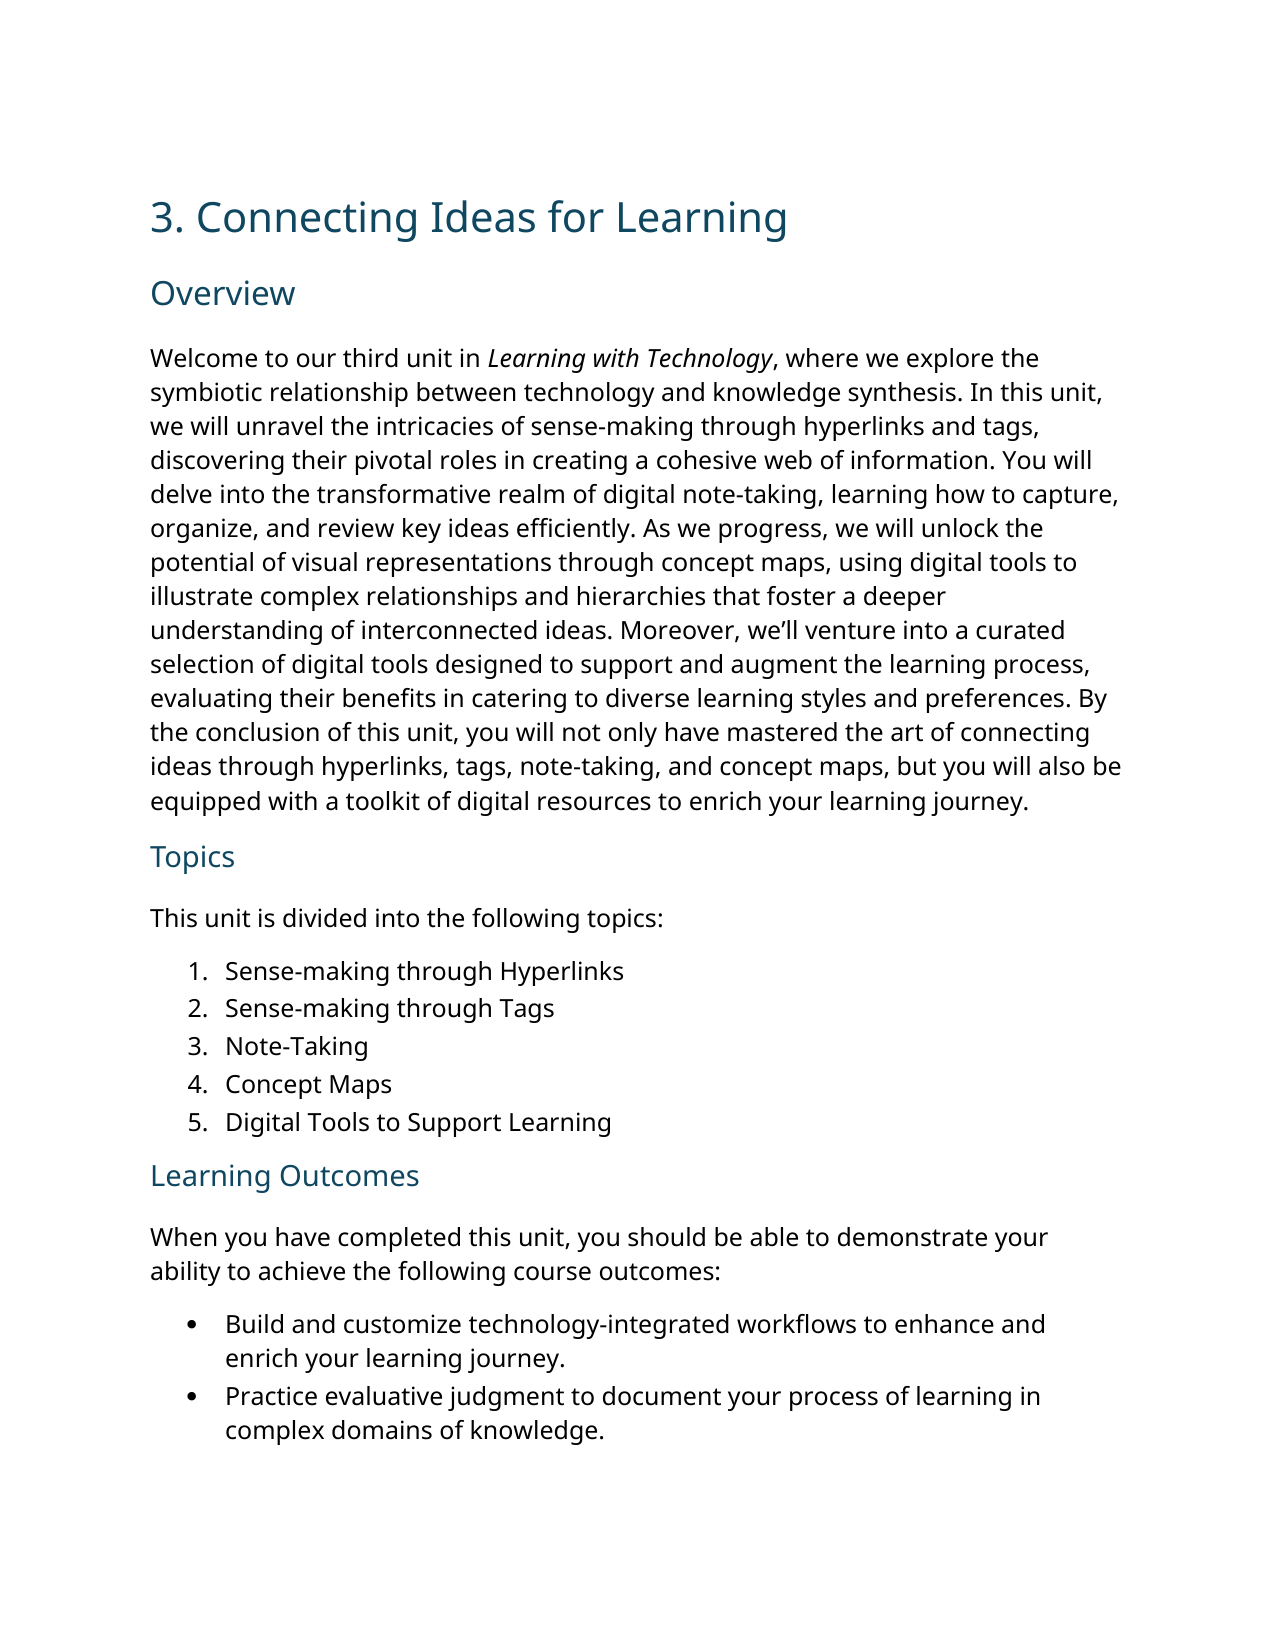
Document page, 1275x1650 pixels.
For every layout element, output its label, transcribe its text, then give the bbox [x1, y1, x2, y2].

subtitle 3. Connecting Ideas for Learning [150, 187, 1125, 244]
list Practice evaluative judgment to document your process of learning in complex domains of knowledge. [187, 1378, 1125, 1446]
subtitle Overview [150, 269, 1125, 315]
list Digital Tools to Support Learning [187, 1104, 1125, 1138]
text Welcome to our third unit in Learning with Technology, where we explore the symbiotic relationship between technology and knowledge synthesis. In this unit, we will unravel the intricacies of sense-making through hyperlinks and tags, discovering their pivotal roles in creating a cohesive web of information. You will delve into the transformative realm of digital note-taking, learning how to capture, organize, and review key ideas efficiently. As we progress, we will unlock the potential of visual representations through concept maps, using digital tools to illustrate complex relationships and hierarchies that foster a deeper understanding of interconnected ideas. Moreover, we’ll venture into a curated selection of digital tools designed to support and augment the learning process, evaluating their benefits in catering to diverse learning styles and preferences. By the conclusion of this unit, you will not only have mastered the art of connecting ideas through hyperlinks, tags, note-taking, and concept maps, but you will also be equipped with a toolkit of digital resources to enrich your learning journey. [150, 340, 1125, 817]
list Build and customize technology-integrated workflows to enhance and enrich your learning journey. [187, 1306, 1125, 1374]
subtitle Learning Outcomes [150, 1155, 1125, 1195]
list Concept Maps [187, 1067, 1125, 1101]
list Sense-making through Tags [187, 991, 1125, 1025]
text This unit is divided into the following topics: [150, 900, 1125, 934]
text When you have completed this unit, you should be able to demonstrate your ability to achieve the following course outcomes: [150, 1219, 1125, 1288]
list Sense-making through Hyperlinks [187, 953, 1125, 987]
list Note-Taking [187, 1029, 1125, 1063]
subtitle Topics [150, 836, 1125, 876]
